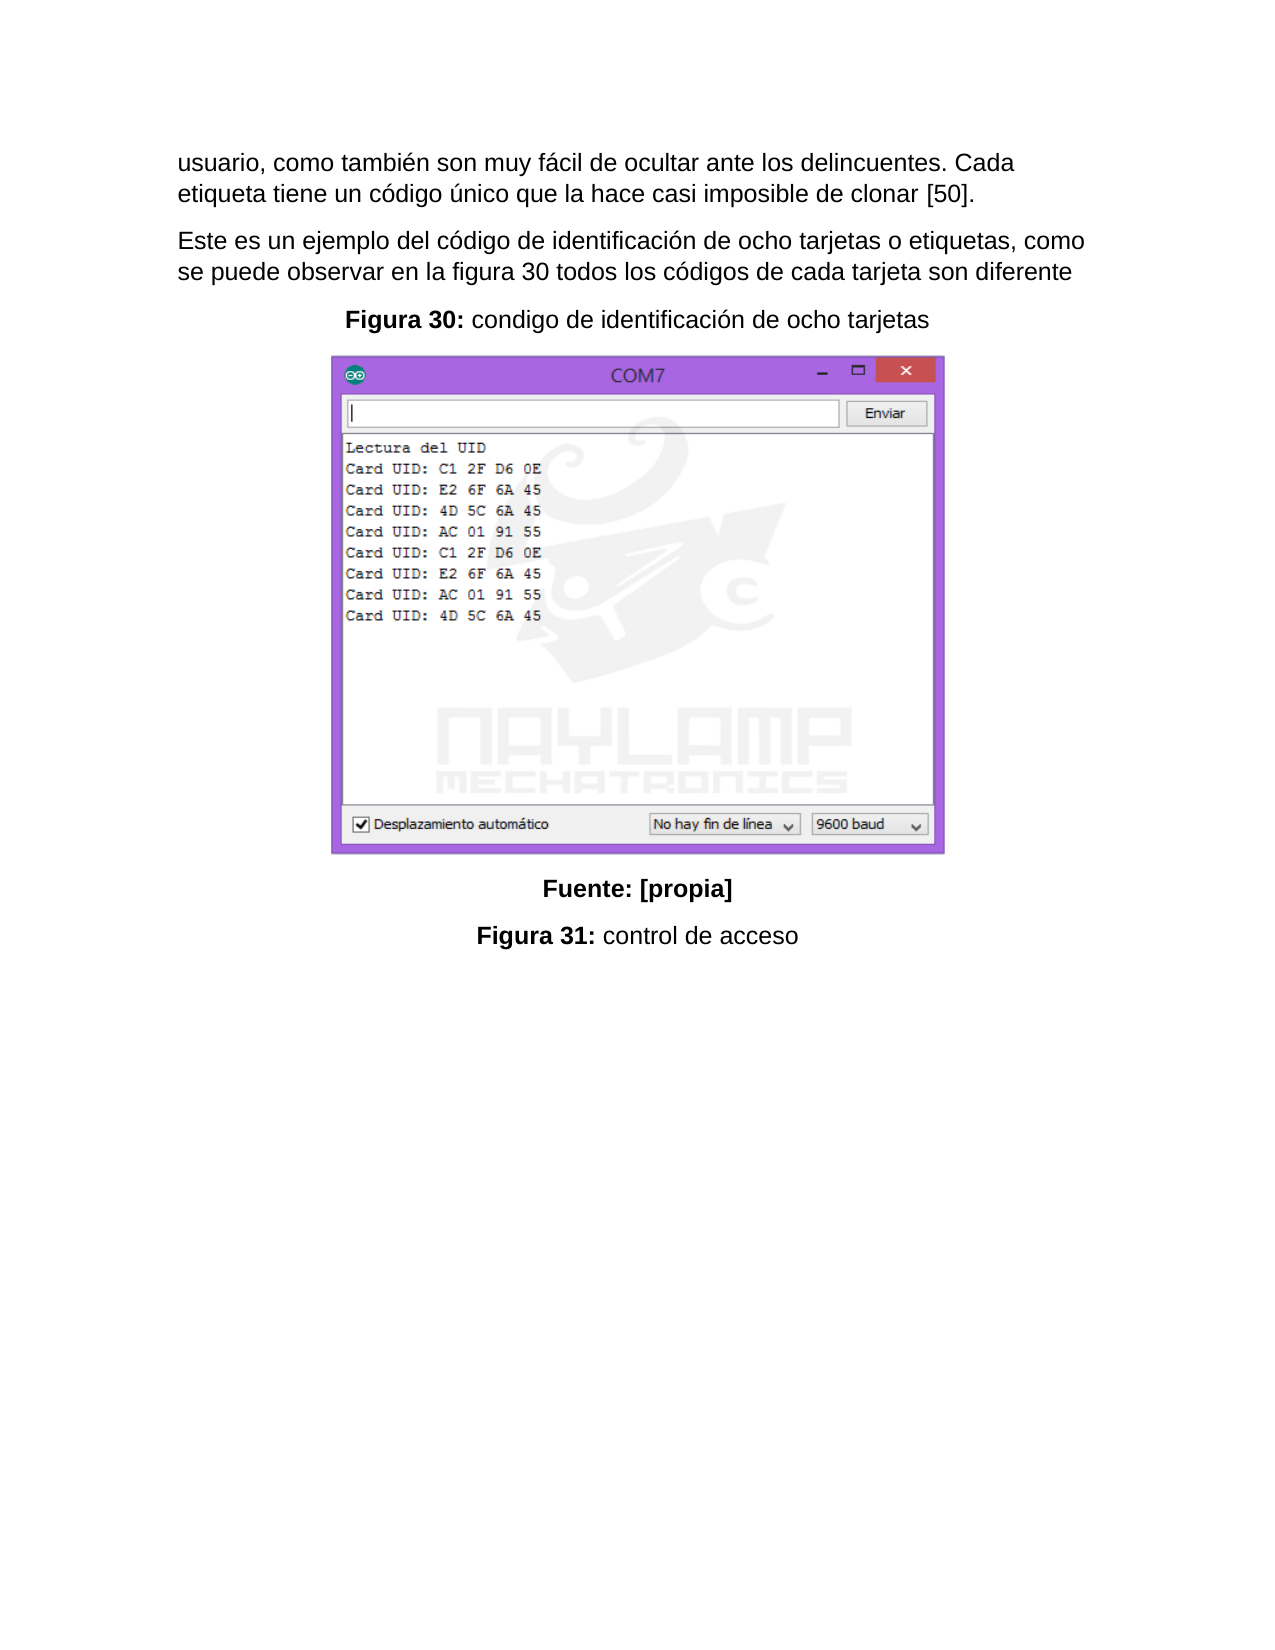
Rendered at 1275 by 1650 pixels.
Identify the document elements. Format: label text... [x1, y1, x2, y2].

text Fuente: [propia] [177, 873, 1098, 902]
text Figura 30: condigo de identificación de ocho tarjetas [177, 305, 1098, 334]
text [177, 148, 1098, 207]
text Este es un ejemplo del código de identificación de ocho tarjetas o etiquetas, como se puede observar en la figura 30 todos los códigos de cada tarjeta son diferente [177, 226, 1098, 286]
picture [330, 354, 945, 855]
text Figura 31: control de acceso [177, 921, 1098, 950]
